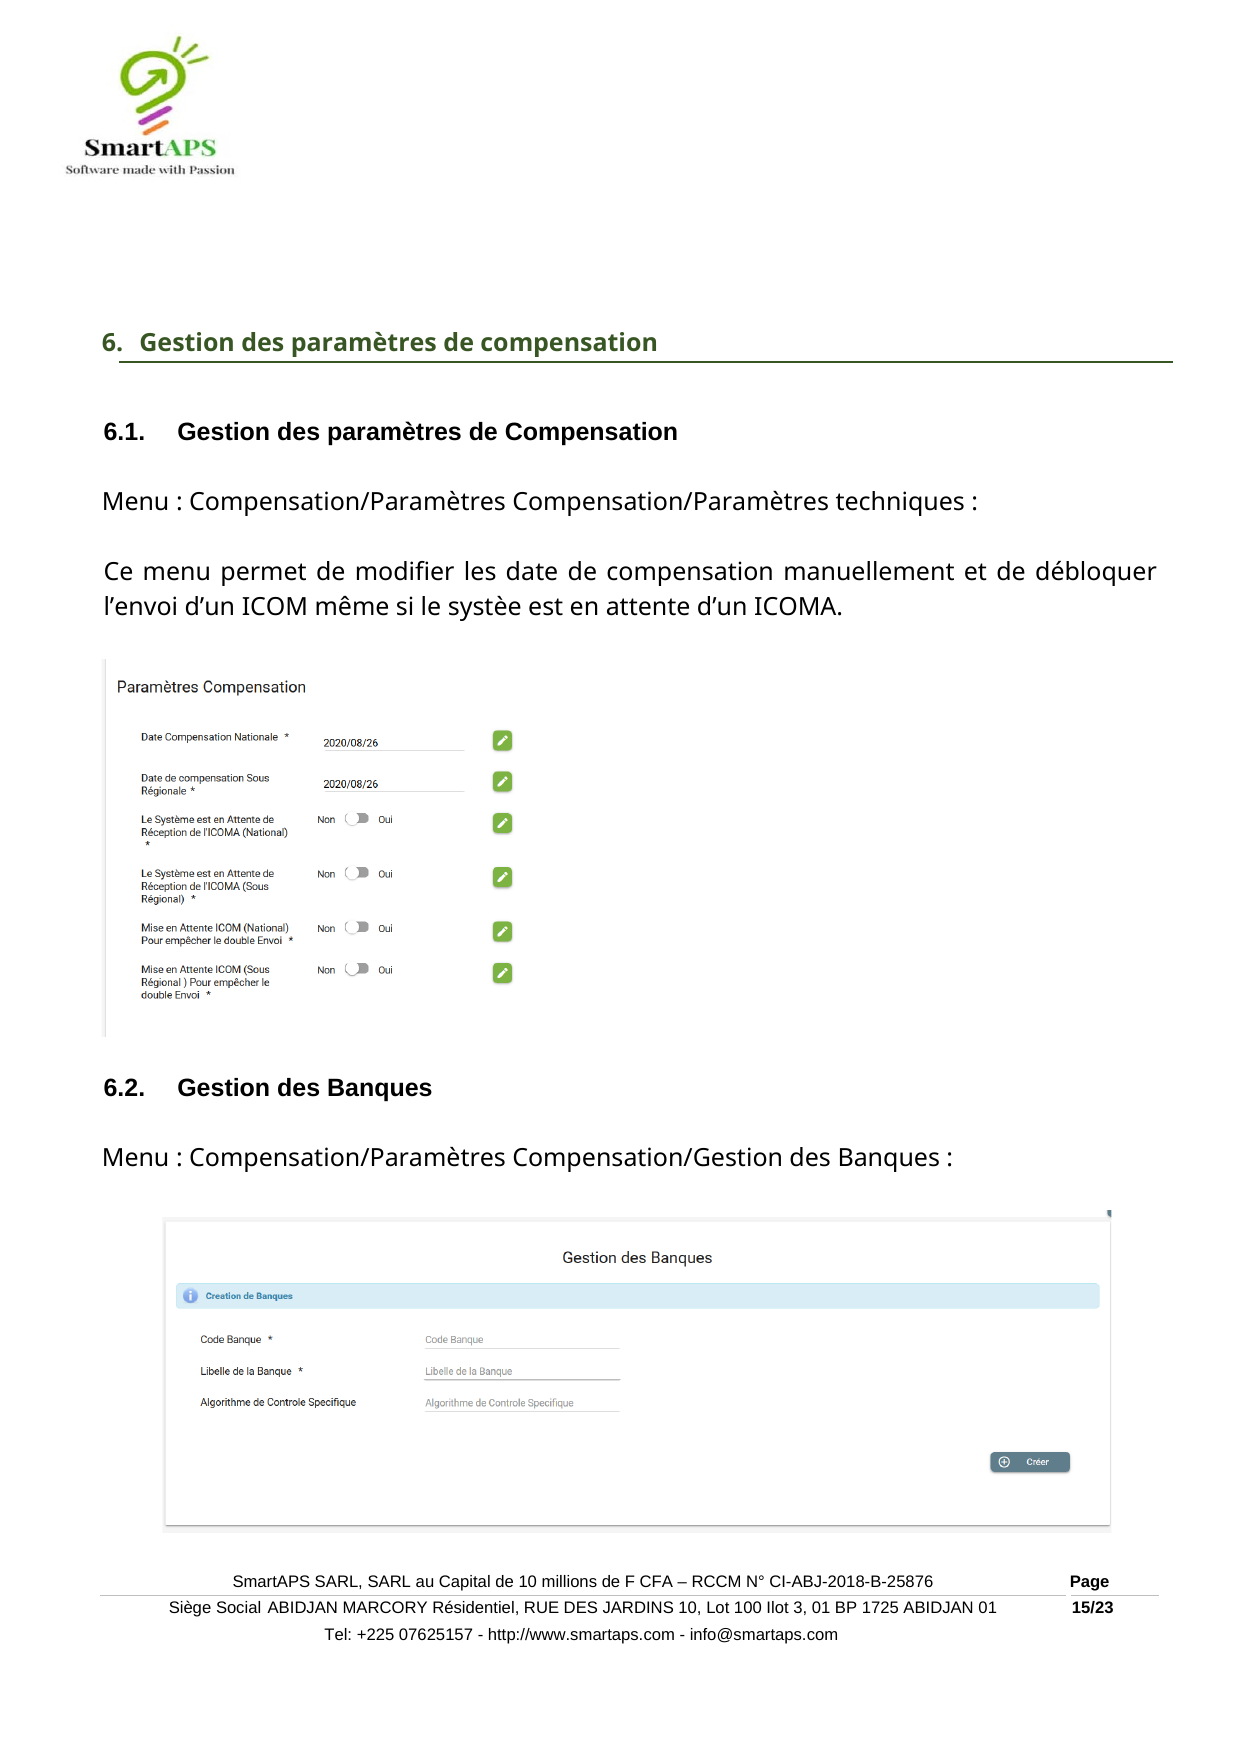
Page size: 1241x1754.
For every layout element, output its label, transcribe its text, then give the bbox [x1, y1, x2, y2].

subtitle Gestion des paramètres de compensation [102, 324, 1158, 358]
text Ce menu permet de modifier les date de compensation manuellement et de débloquer l’envoi d’un ICOM même si le systèe est en attente d’un ICOMA. [103, 554, 1158, 623]
picture [42, 11, 258, 183]
text Menu : Compensation/Paramètres Compensation/Paramètres techniques : [102, 483, 1158, 517]
picture [101, 659, 703, 1037]
picture [162, 1210, 1112, 1533]
text Menu : Compensation/Paramètres Compensation/Gestion des Banques : [102, 1139, 1158, 1174]
subtitle Gestion des paramètres de Compensation [103, 417, 1167, 446]
subtitle Gestion des Banques [103, 1073, 1167, 1102]
